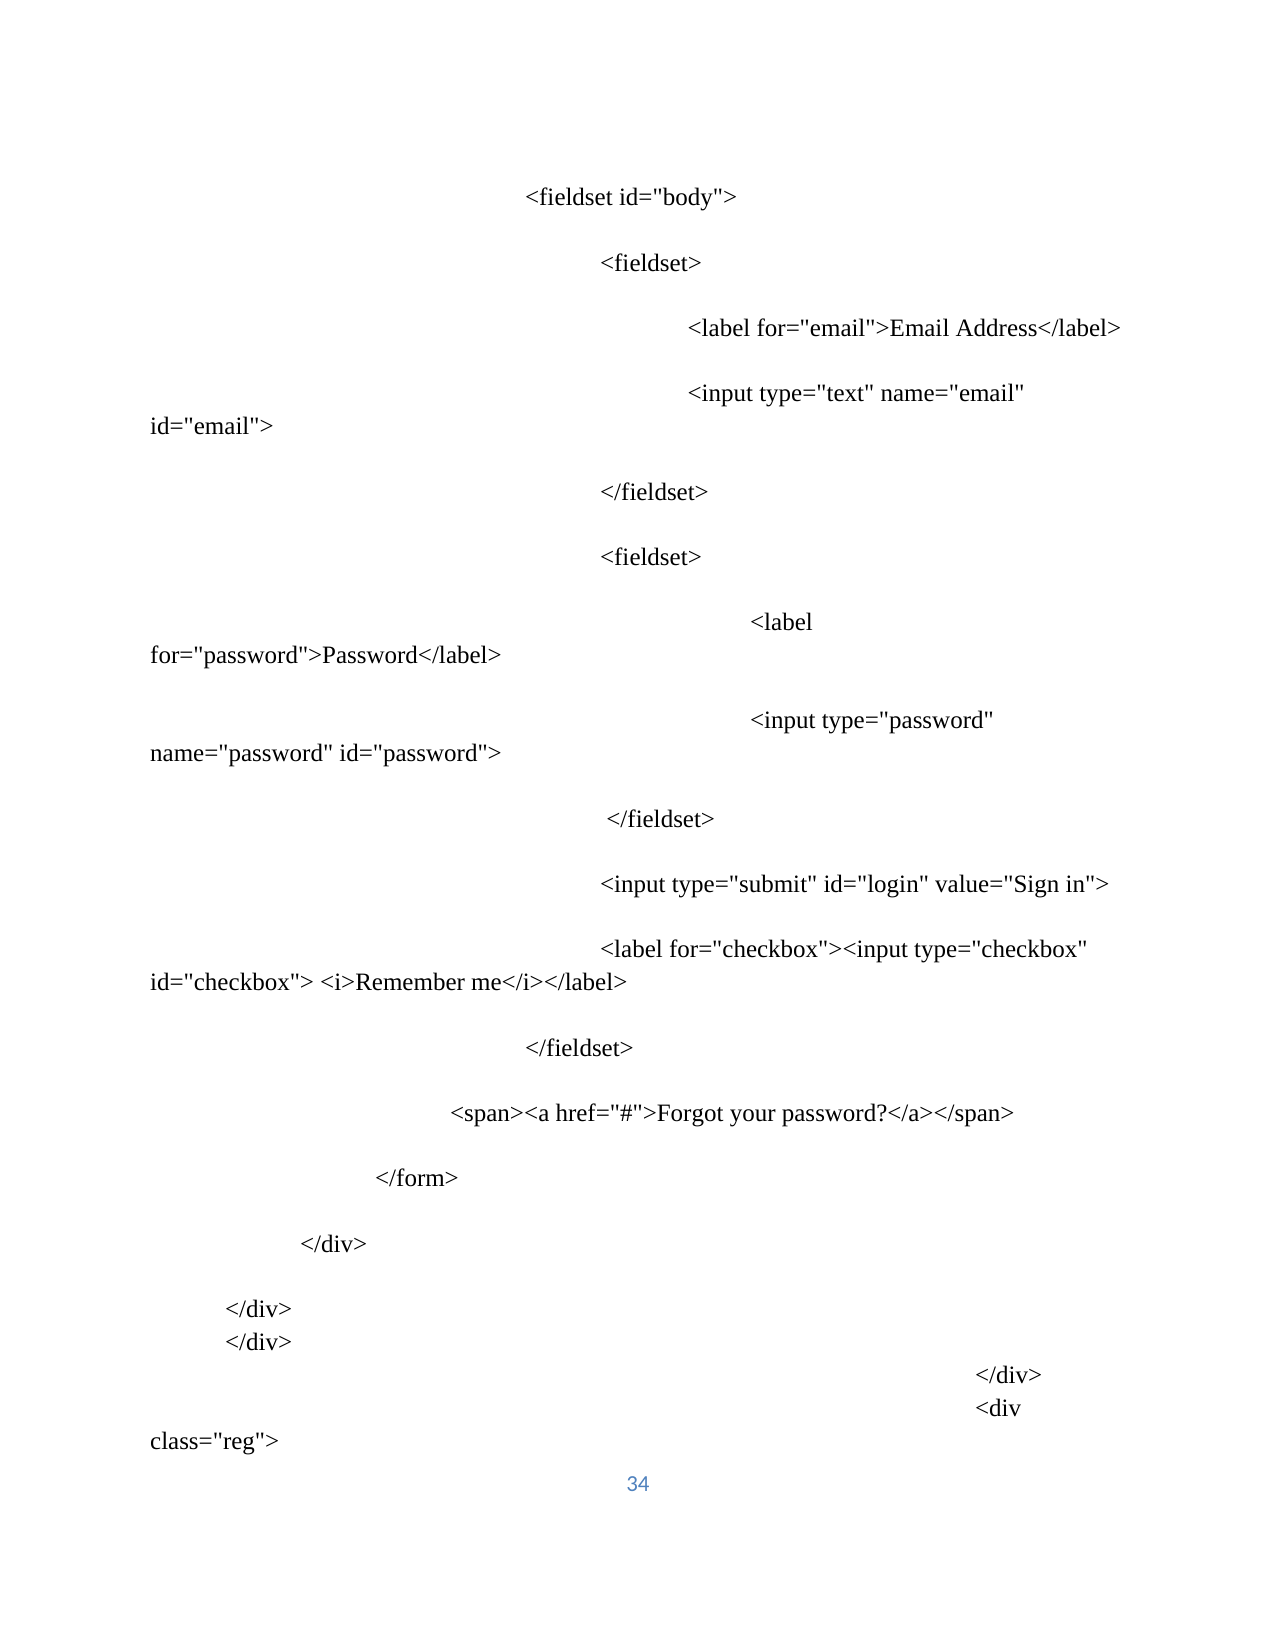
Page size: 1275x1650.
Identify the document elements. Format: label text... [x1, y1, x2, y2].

text <fieldset> [150, 215, 1125, 276]
text </div> [150, 1196, 1125, 1257]
text <input type="submit" id="login" value="Sign in"> [150, 837, 1125, 898]
text </fieldset> [150, 1001, 1125, 1062]
text <input type="password" name="password" id="password"> [150, 673, 1125, 767]
text <label for="email">Email Address</label> [150, 281, 1125, 342]
text <label for="checkbox"><input type="checkbox" id="checkbox"> <i>Remember me</i></label> [150, 902, 1125, 996]
text </div> [150, 1327, 1125, 1356]
text <fieldset> [150, 509, 1125, 571]
text </fieldset> [150, 772, 1125, 833]
text <label for="password">Password</label> [150, 575, 1125, 669]
text <span><a href="#">Forgot your password?</a></span> [150, 1066, 1125, 1127]
text <fieldset id="body"> [150, 150, 1125, 211]
text <div class="reg"> [150, 1393, 1125, 1455]
text <input type="text" name="email" id="email"> [150, 346, 1125, 440]
text </form> [150, 1131, 1125, 1192]
text </div> [150, 1360, 1125, 1389]
text </div> [150, 1262, 1125, 1323]
text </fieldset> [150, 444, 1125, 505]
